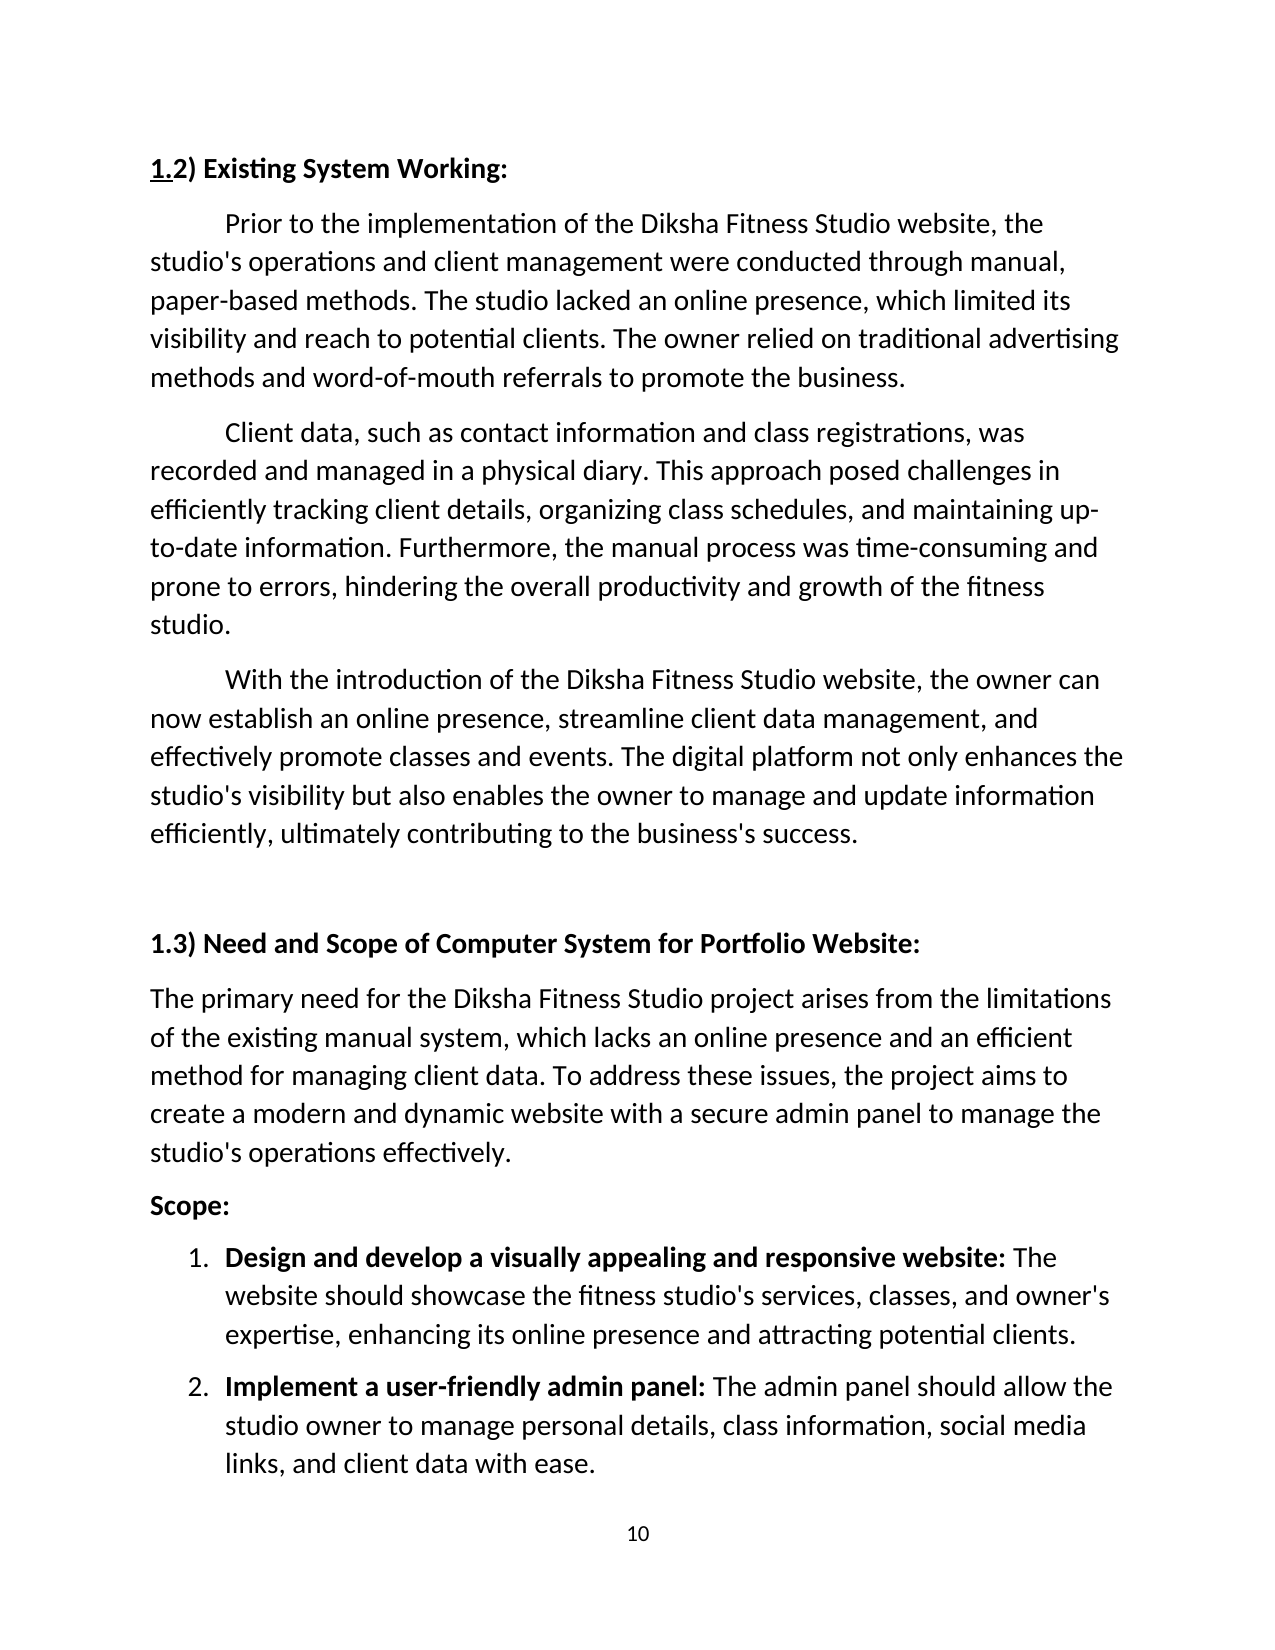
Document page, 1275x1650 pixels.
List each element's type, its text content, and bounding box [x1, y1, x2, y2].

text 1.2) Existing System Working: [150, 150, 1125, 186]
text With the introduction of the Diksha Fitness Studio website, the owner can now establish an online presence, streamline client data management, and effectively promote classes and events. The digital platform not only enhances the studio's visibility but also enables the owner to manage and update information efficiently, ultimately contributing to the business's success. [150, 661, 1125, 851]
text Client data, such as contact information and class registrations, was recorded and managed in a physical diary. This approach posed challenges in efficiently tracking client details, organizing class schedules, and maintaining up-to-date information. Furthermore, the manual process was time-consuming and prone to errors, hindering the overall productivity and growth of the fitness studio. [150, 414, 1125, 642]
list Implement a user-friendly admin panel: The admin panel should allow the studio owner to manage personal details, class information, social media links, and client data with ease. [187, 1368, 1125, 1481]
text Prior to the implementation of the Diksha Fitness Studio website, the studio's operations and client management were conducted through manual, paper-based methods. The studio lacked an online presence, which limited its visibility and reach to potential clients. The owner relied on traditional advertising methods and word-of-mouth referrals to promote the business. [150, 205, 1125, 394]
text 1.3) Need and Scope of Computer System for Portfolio Website: [150, 925, 1125, 961]
list Design and develop a visually appealing and responsive website: The website should showcase the fitness studio's services, classes, and owner's expertise, enhancing its online presence and attracting potential clients. [187, 1239, 1125, 1352]
text Scope: [150, 1187, 1125, 1222]
text The primary need for the Diksha Fitness Studio project arises from the limitations of the existing manual system, which lacks an online presence and an efficient method for managing client data. To address these issues, the project aims to create a modern and dynamic website with a secure admin panel to manage the studio's operations effectively. [150, 980, 1125, 1170]
